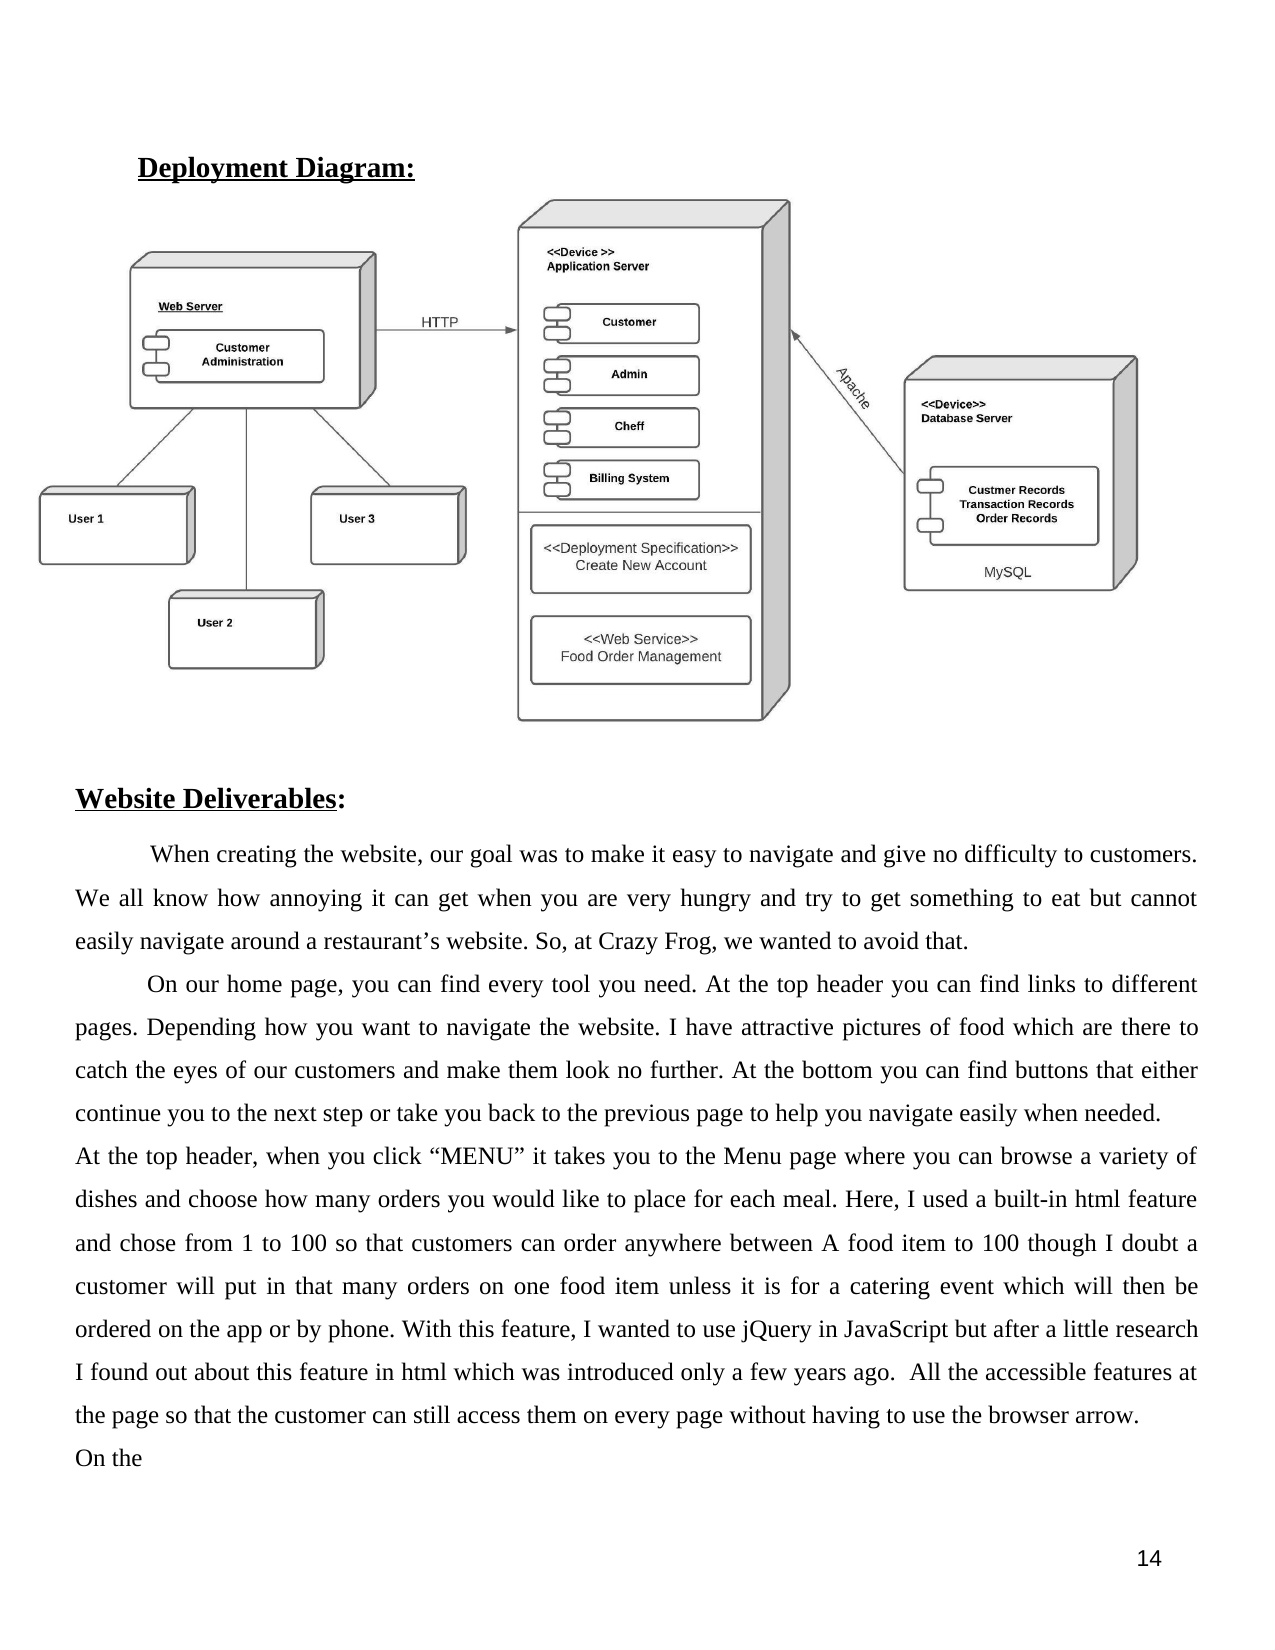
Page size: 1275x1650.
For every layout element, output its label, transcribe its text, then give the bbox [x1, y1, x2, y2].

text At the top header, when you click “MENU” it takes you to the Menu page where you can browse a variety of dishes and choose how many orders you would like to place for each meal. Here, I used a built-in html feature and chose from 1 to 100 so that customers can order anywhere between A food item to 100 though I doubt a customer will put in that many orders on one food item unless it is for a catering event which will then be ordered on the app or by phone. With this feature, I wanted to use jQuery in JavaScript but after a little research I found out about this feature in html which was introduced only a few years ago. All the accessible features at the page so that the customer can still access them on every page without having to use the browser arrow. [75, 1141, 1200, 1429]
text On the [75, 1443, 1200, 1472]
subtitle Website Deliverables: [75, 781, 1200, 814]
text On our home page, you can find every tool you need. At the top header you can find links to different pages. Depending how you want to navigate the website. I have attractive pictures of food which are there to catch the eyes of our customers and make them look no further. At the bottom you can find buttons that either continue you to the next step or take you back to the previous page to help you navigate easily when needed. [75, 969, 1200, 1127]
picture [28, 188, 1154, 735]
text Deployment Diagram: [137, 150, 1200, 183]
text When creating the website, our goal was to make it easy to navigate and give no difficulty to customers. We all know how annoying it can get when you are very hungry and try to get something to eat but cannot easily navigate around a restaurant’s website. So, at Crazy Frog, we wanted to avoid that. [75, 839, 1200, 954]
